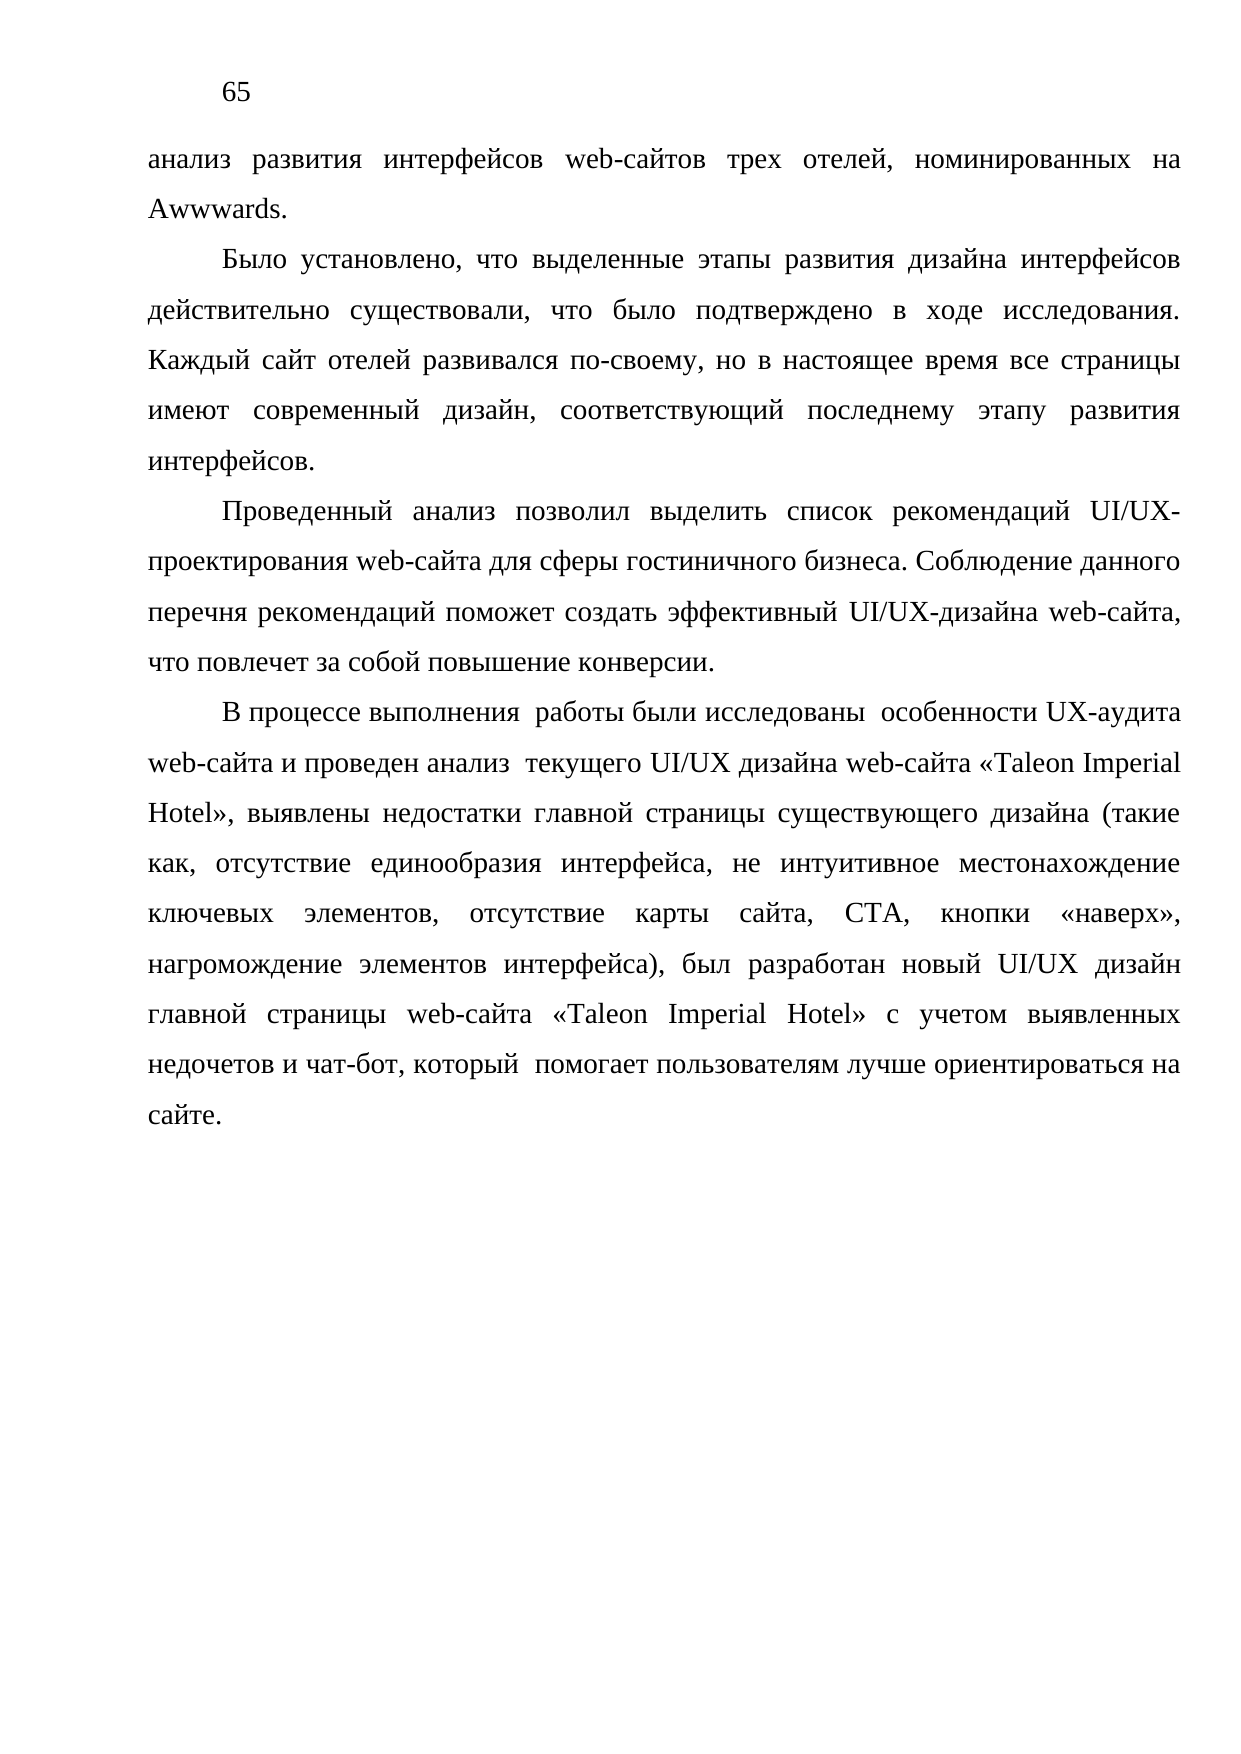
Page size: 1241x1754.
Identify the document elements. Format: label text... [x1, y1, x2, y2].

text В процессе выполнения работы были исследованы особенности UX-аудита web-сайта и проведен анализ текущего UI/UX дизайна web-сайта «Taleon Imperial Hotel», выявлены недостатки главной страницы существующего дизайна (такие как, отсутствие единообразия интерфейса, не интуитивное местонахождение ключевых элементов, отсутствие карты сайта, CTA, кнопки «наверх», нагромождение элементов интерфейса), был разработан новый UI/UX дизайн главной страницы web-сайта «Taleon Imperial Hotel» с учетом выявленных недочетов и чат-бот, который помогает пользователям лучше ориентироваться на сайте. [148, 694, 1181, 1130]
text Проведенный анализ позволил выделить список рекомендаций UI/UX-проектирования web-сайта для сферы гостиничного бизнеса. Соблюдение данного перечня рекомендаций поможет создать эффективный UI/UX-дизайна web-сайта, что повлечет за собой повышение конверсии. [148, 493, 1181, 678]
text Было установлено, что выделенные этапы развития дизайна интерфейсов действительно существовали, что было подтверждено в ходе исследования. Каждый сайт отелей развивался по-своему, но в настоящее время все страницы имеют современный дизайн, соответствующий последнему этапу развития интерфейсов. [148, 242, 1181, 476]
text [148, 141, 1181, 225]
